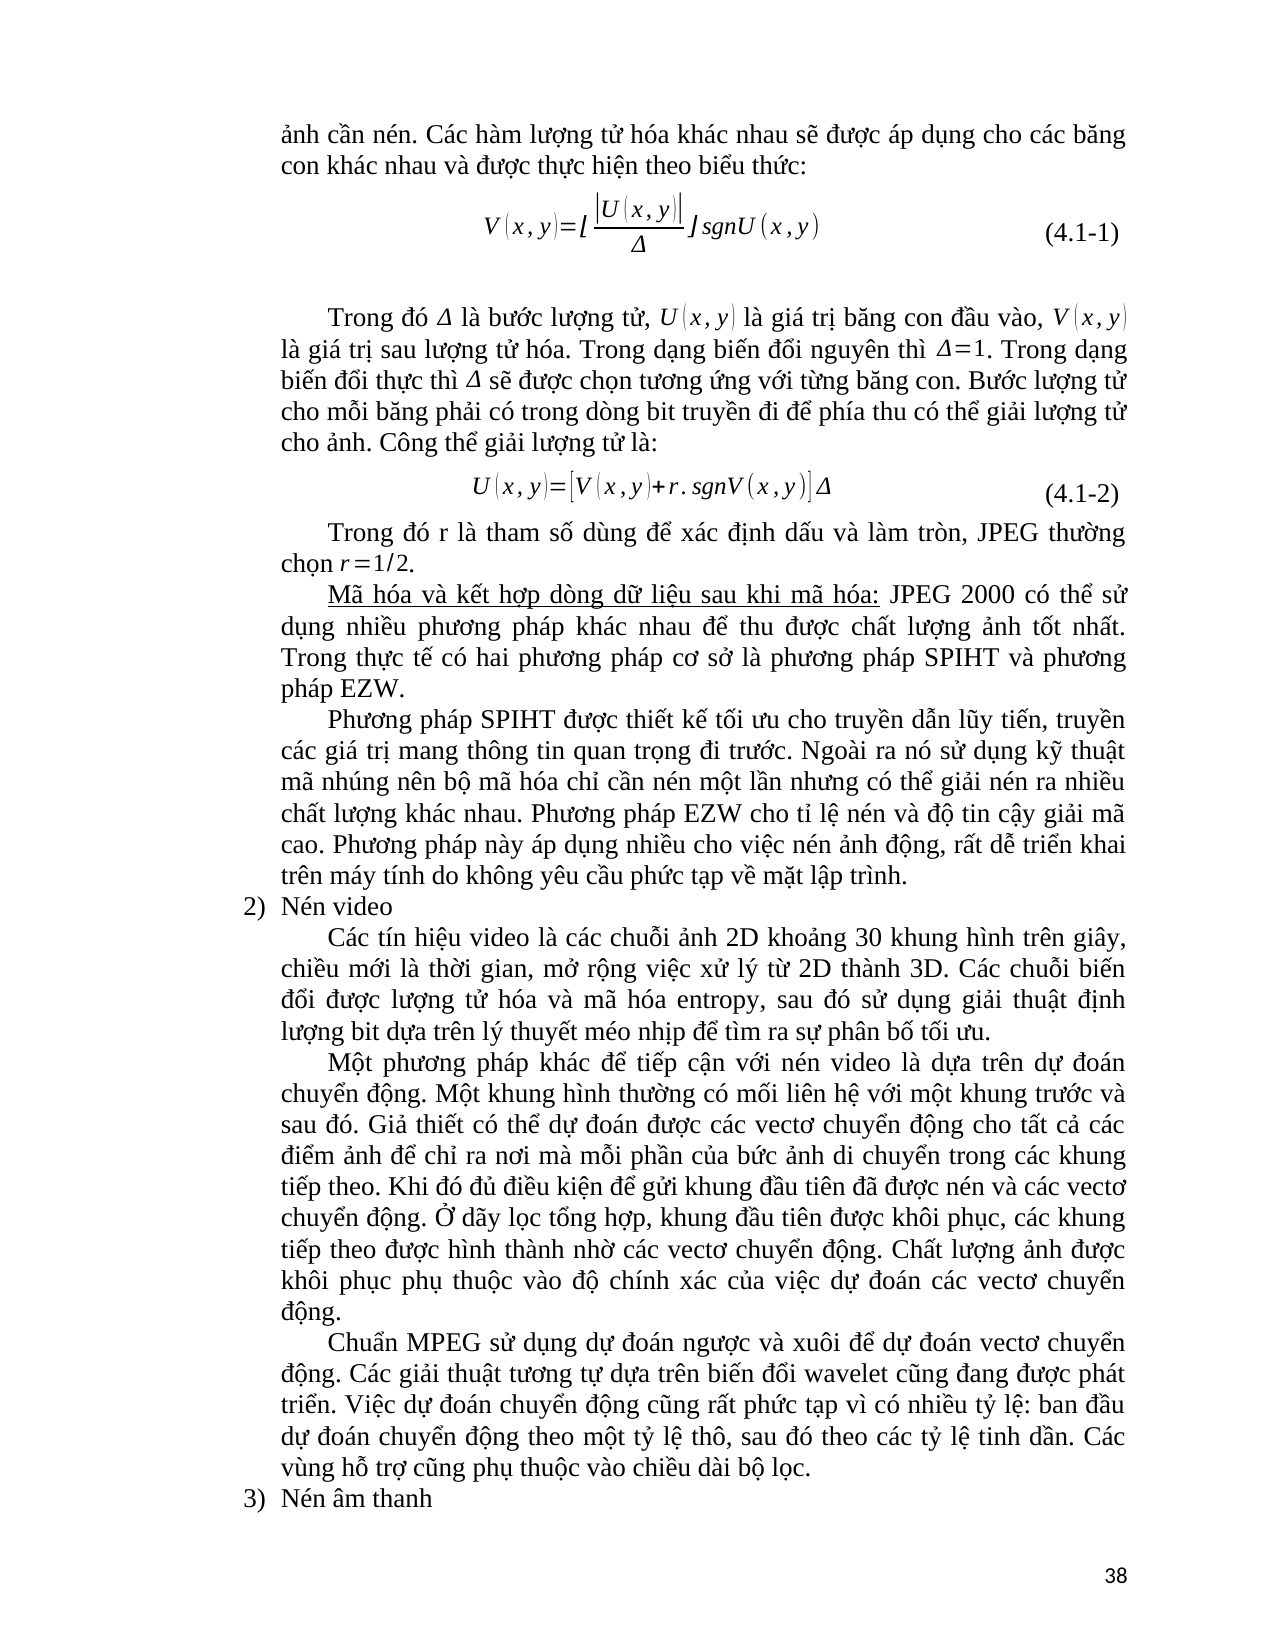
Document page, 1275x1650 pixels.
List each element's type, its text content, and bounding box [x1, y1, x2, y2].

table_header [269, 470, 1033, 516]
list Trong đó r là tham số dùng để xác định dấu và làm tròn, JPEG thường chọn . [281, 516, 1127, 579]
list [281, 118, 1127, 180]
list Phương pháp SPIHT được thiết kế tối ưu cho truyền dẫn lũy tiến, truyền các giá trị mang thông tin quan trọng đi trước. Ngoài ra nó sử dụng kỹ thuật mã nhúng nên bộ mã hóa chỉ cần nén một lần nhưng có thể giải nén ra nhiều chất lượng khác nhau. Phương pháp EZW cho tỉ lệ nén và độ tin cậy giải mã cao. Phương pháp này áp dụng nhiều cho việc nén ảnh động, rất dễ triển khai trên máy tính do không yêu cầu phức tạp về mặt lập trình. [281, 703, 1127, 890]
table_header (4.1-1) [1034, 193, 1138, 270]
list Mã hóa và kết hợp dòng dữ liệu sau khi mã hóa: JPEG 2000 có thể sử dụng nhiều phương pháp khác nhau để thu được chất lượng ảnh tốt nhất. Trong thực tế có hai phương pháp cơ sở là phương pháp SPIHT và phương pháp EZW. [281, 579, 1127, 703]
list Nén âm thanh [243, 1482, 1127, 1513]
table_header (4.1-2) [1034, 470, 1138, 516]
list Các tín hiệu video là các chuỗi ảnh 2D khoảng 30 khung hình trên giây, chiều mới là thời gian, mở rộng việc xử lý từ 2D thành 3D. Các chuỗi biến đổi được lượng tử hóa và mã hóa entropy, sau đó sử dụng giải thuật định lượng bit dựa trên lý thuyết méo nhịp để tìm ra sự phân bố tối ưu. [281, 921, 1127, 1046]
table_header [269, 193, 1033, 270]
list Nén video [243, 890, 1127, 921]
list Một phương pháp khác để tiếp cận với nén video là dựa trên dự đoán chuyển động. Một khung hình thường có mối liên hệ với một khung trước và sau đó. Giả thiết có thể dự đoán được các vectơ chuyển động cho tất cả các điểm ảnh để chỉ ra nơi mà mỗi phần của bức ảnh di chuyển trong các khung tiếp theo. Khi đó đủ điều kiện để gửi khung đầu tiên đã được nén và các vectơ chuyển động. Ở dãy lọc tổng hợp, khung đầu tiên được khôi phục, các khung tiếp theo được hình thành nhờ các vectơ chuyển động. Chất lượng ảnh được khôi phục phụ thuộc vào độ chính xác của việc dự đoán các vectơ chuyển động. [281, 1046, 1127, 1326]
list Trong đó là bước lượng tử, là giá trị băng con đầu vào, là giá trị sau lượng tử hóa. Trong dạng biến đổi nguyên thì . Trong dạng biến đổi thực thì sẽ được chọn tương ứng với từng băng con. Bước lượng tử cho mỗi băng phải có trong dòng bit truyền đi để phía thu có thể giải lượng tử cho ảnh. Công thể giải lượng tử là: [281, 302, 1127, 457]
list Chuẩn MPEG sử dụng dự đoán ngược và xuôi để dự đoán vectơ chuyển động. Các giải thuật tương tự dựa trên biến đổi wavelet cũng đang được phát triển. Việc dự đoán chuyển động cũng rất phức tạp vì có nhiều tỷ lệ: ban đầu dự đoán chuyển động theo một tỷ lệ thô, sau đó theo các tỷ lệ tinh dần. Các vùng hỗ trợ cũng phụ thuộc vào chiều dài bộ lọc. [281, 1326, 1127, 1482]
